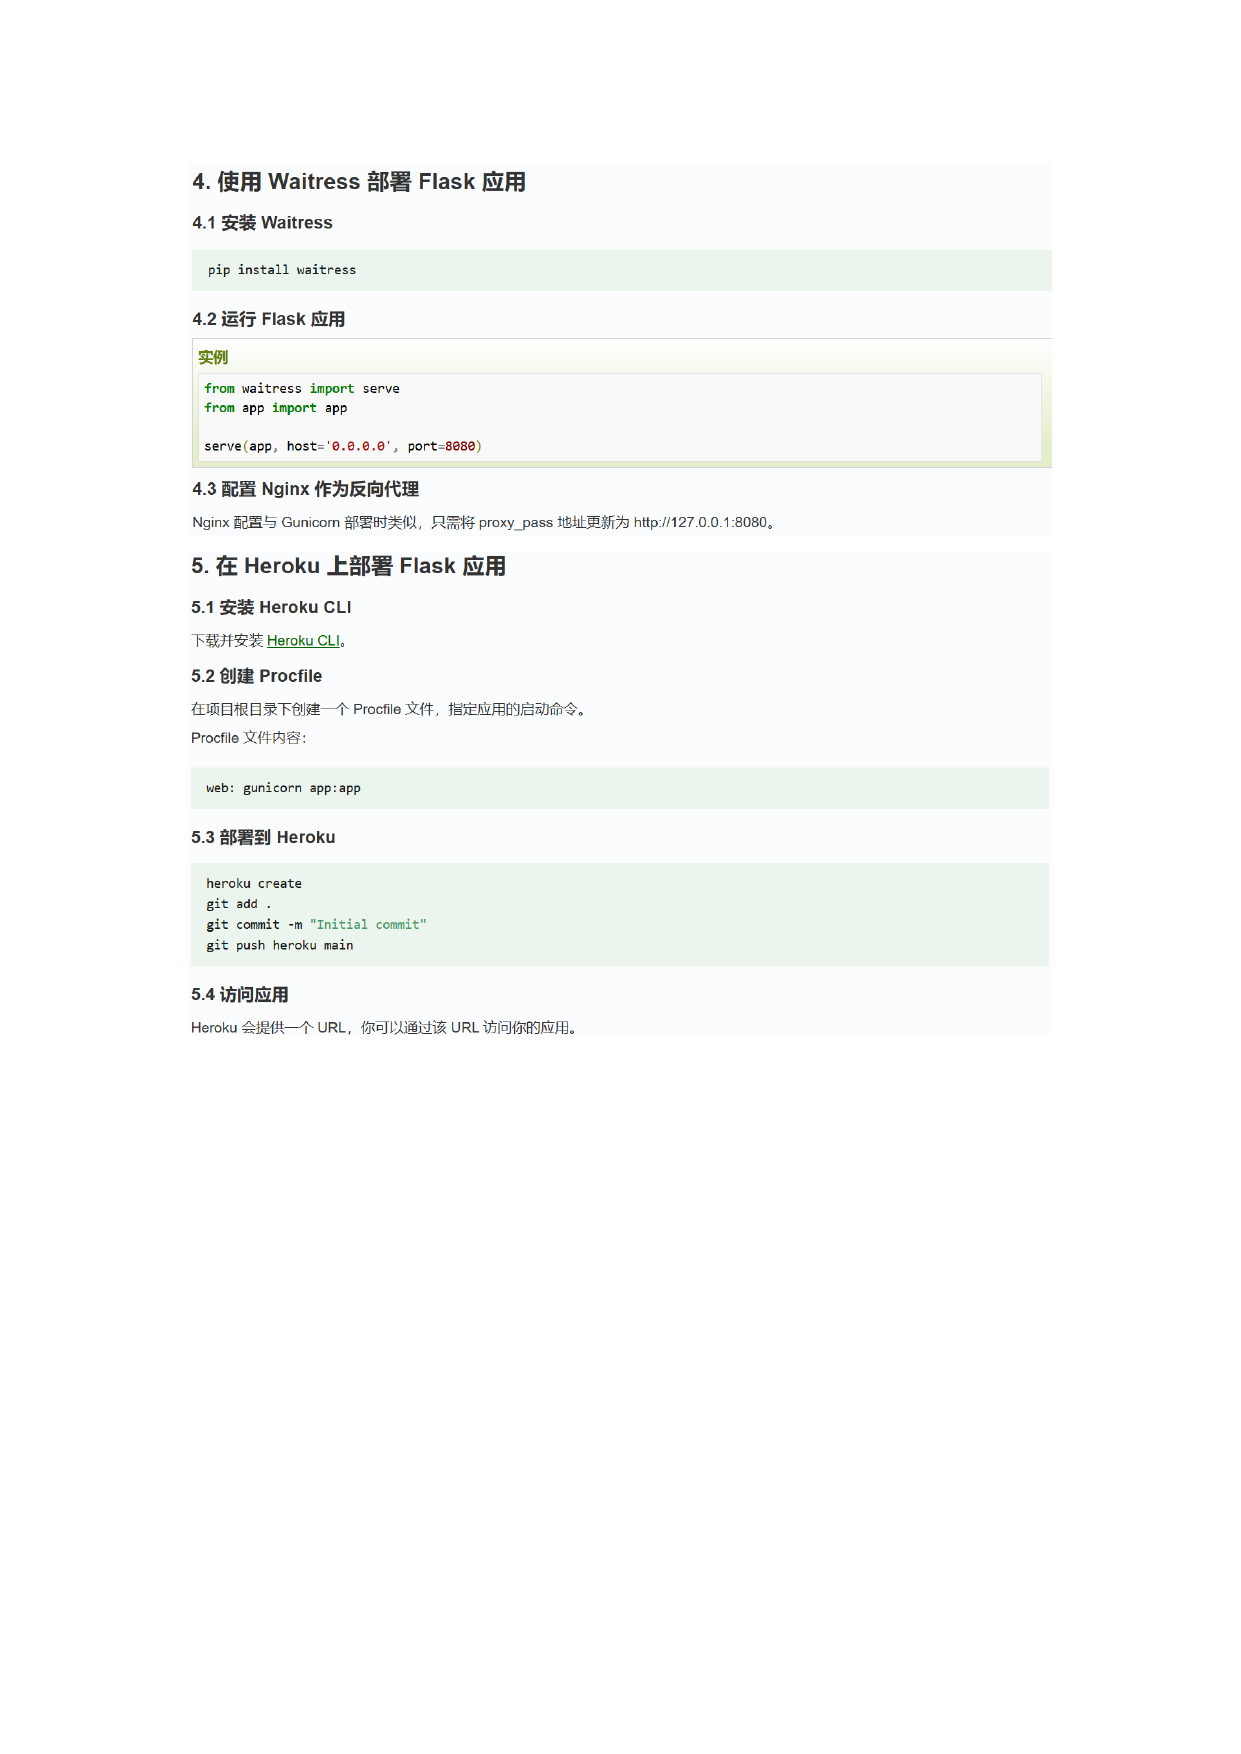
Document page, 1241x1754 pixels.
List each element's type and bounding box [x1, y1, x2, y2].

picture [187, 552, 1053, 1035]
picture [187, 162, 1053, 536]
